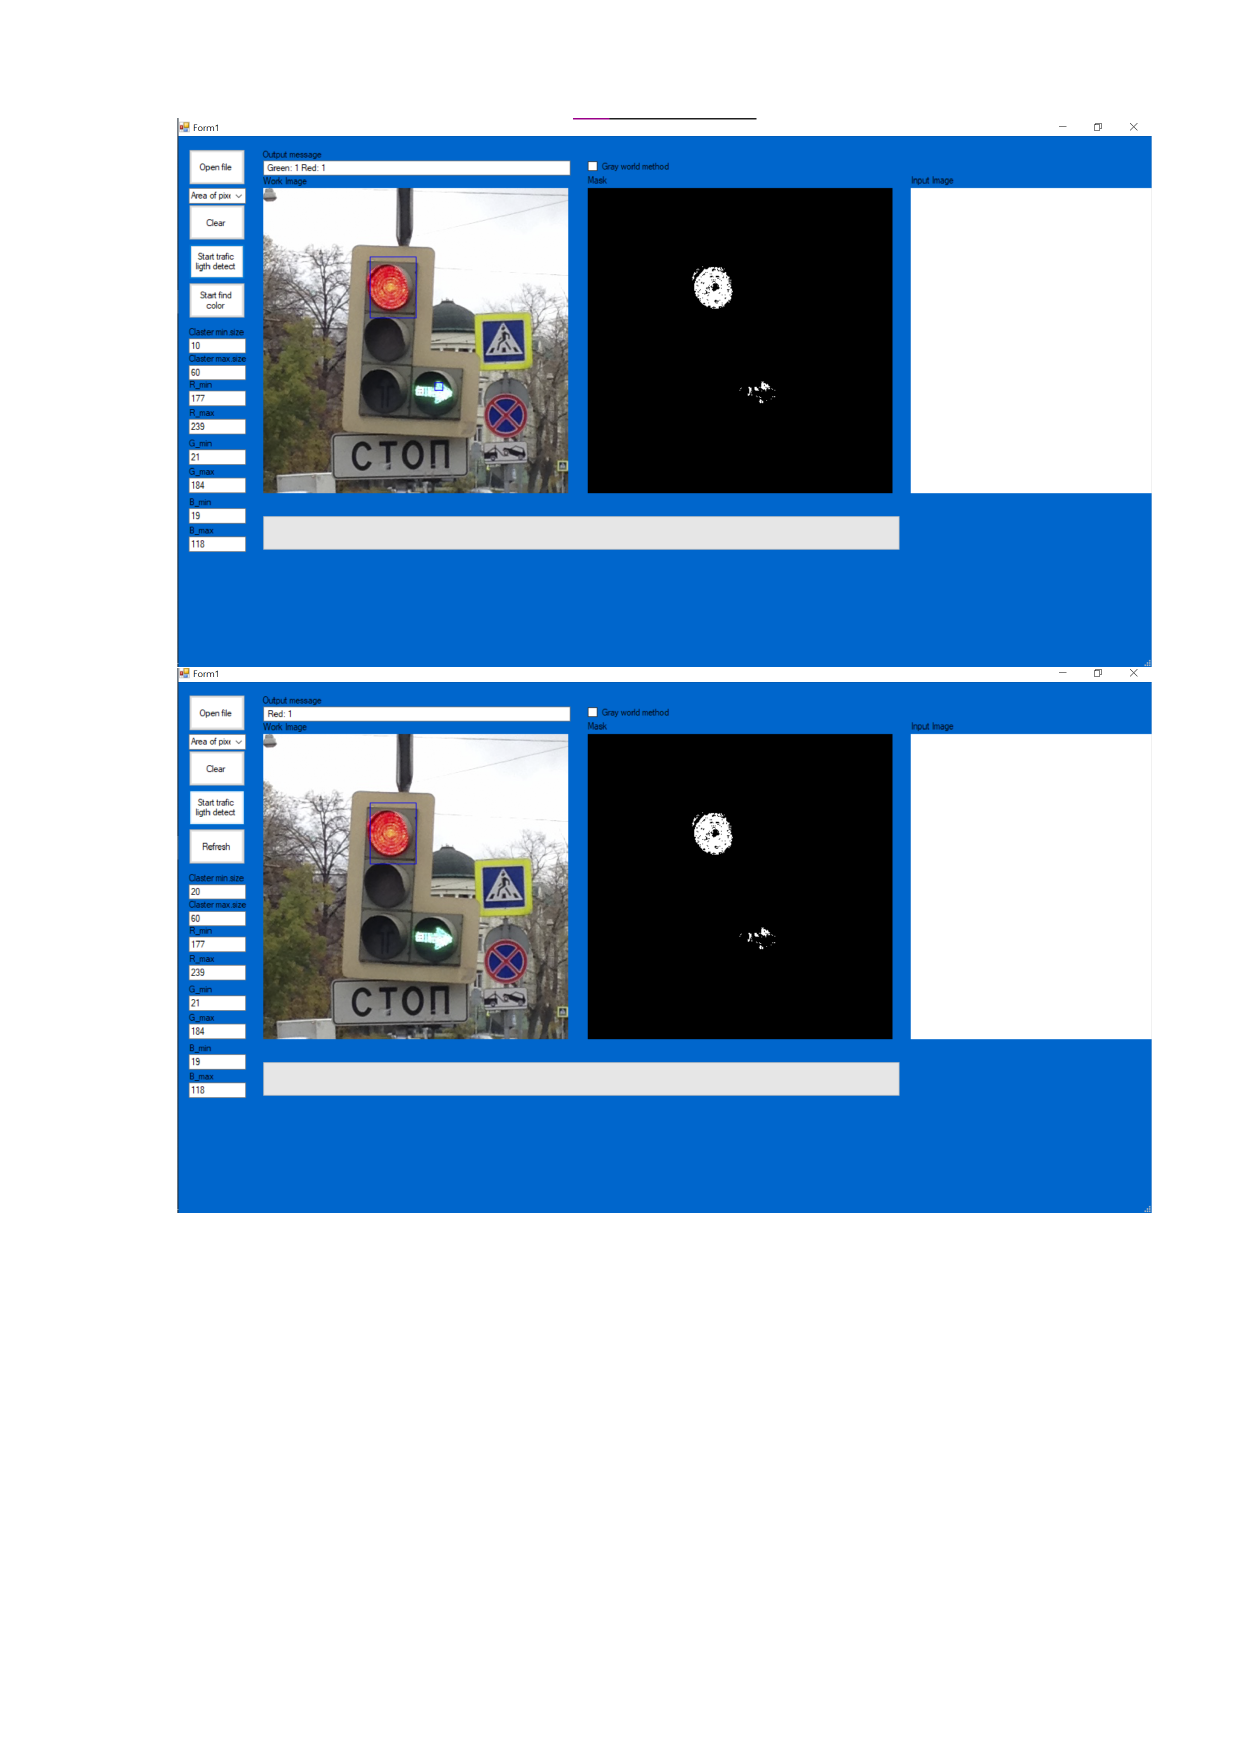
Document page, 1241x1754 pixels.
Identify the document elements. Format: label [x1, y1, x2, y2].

picture [177, 118, 1152, 667]
picture [177, 668, 1152, 1213]
